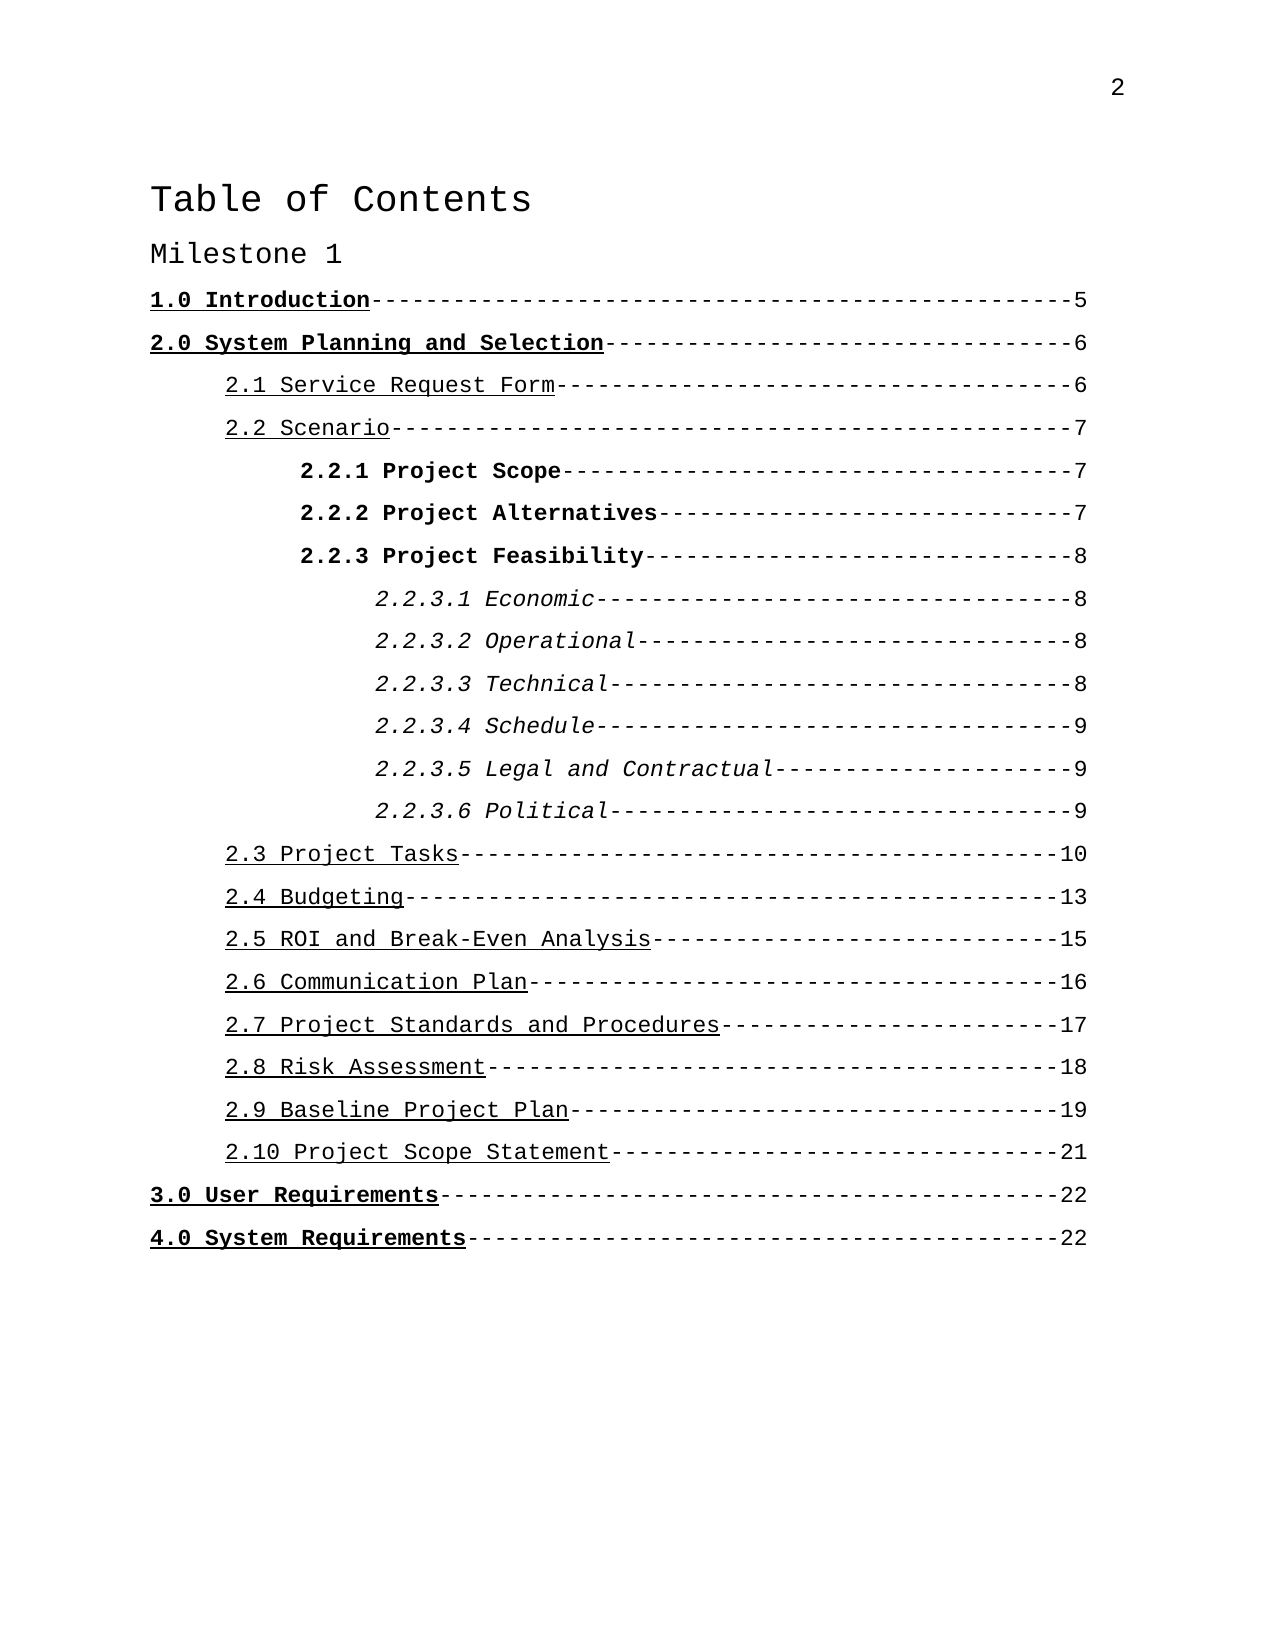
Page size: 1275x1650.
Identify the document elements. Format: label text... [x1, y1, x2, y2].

text 2.2.3.6 Political 9 [375, 800, 1125, 826]
text 2.0 System Planning and Selection 6 [150, 331, 1125, 357]
text 1.0 Introduction 5 [150, 289, 1125, 314]
text 2.1 Service Request Form 6 [225, 374, 1125, 400]
text 2.7 Project Standards and Procedures 17 [225, 1013, 1125, 1039]
text 2.2.3 Project Feasibility 8 [300, 544, 1125, 570]
text 2.2.2 Project Alternatives 7 [300, 502, 1125, 528]
text 2.2.1 Project Scope 7 [300, 459, 1125, 485]
text 2.5 ROI and Break-Even Analysis 15 [225, 928, 1125, 954]
text 2.6 Communication Plan 16 [225, 970, 1125, 996]
text 3.0 User Requirements 22 [150, 1183, 1125, 1209]
text 2.2.3.3 Technical 8 [375, 672, 1125, 698]
text 2.4 Budgeting 13 [225, 885, 1125, 911]
text 2.10 Project Scope Statement 21 [225, 1141, 1125, 1167]
text Milestone 1 [150, 239, 1125, 272]
text 2.2.3.2 Operational 8 [375, 629, 1125, 655]
text 2.2 Scenario 7 [225, 416, 1125, 442]
text 2.3 Project Tasks 10 [225, 842, 1125, 868]
text 4.0 System Requirements 22 [150, 1226, 1125, 1252]
text 2.8 Risk Assessment 18 [225, 1056, 1125, 1081]
text Table of Contents [150, 180, 1125, 222]
text 2.2.3.1 Economic 8 [375, 587, 1125, 613]
text 2.2.3.5 Legal and Contractual 9 [375, 757, 1125, 783]
text 2.9 Baseline Project Plan 19 [225, 1098, 1125, 1124]
text 2.2.3.4 Schedule 9 [375, 715, 1125, 741]
